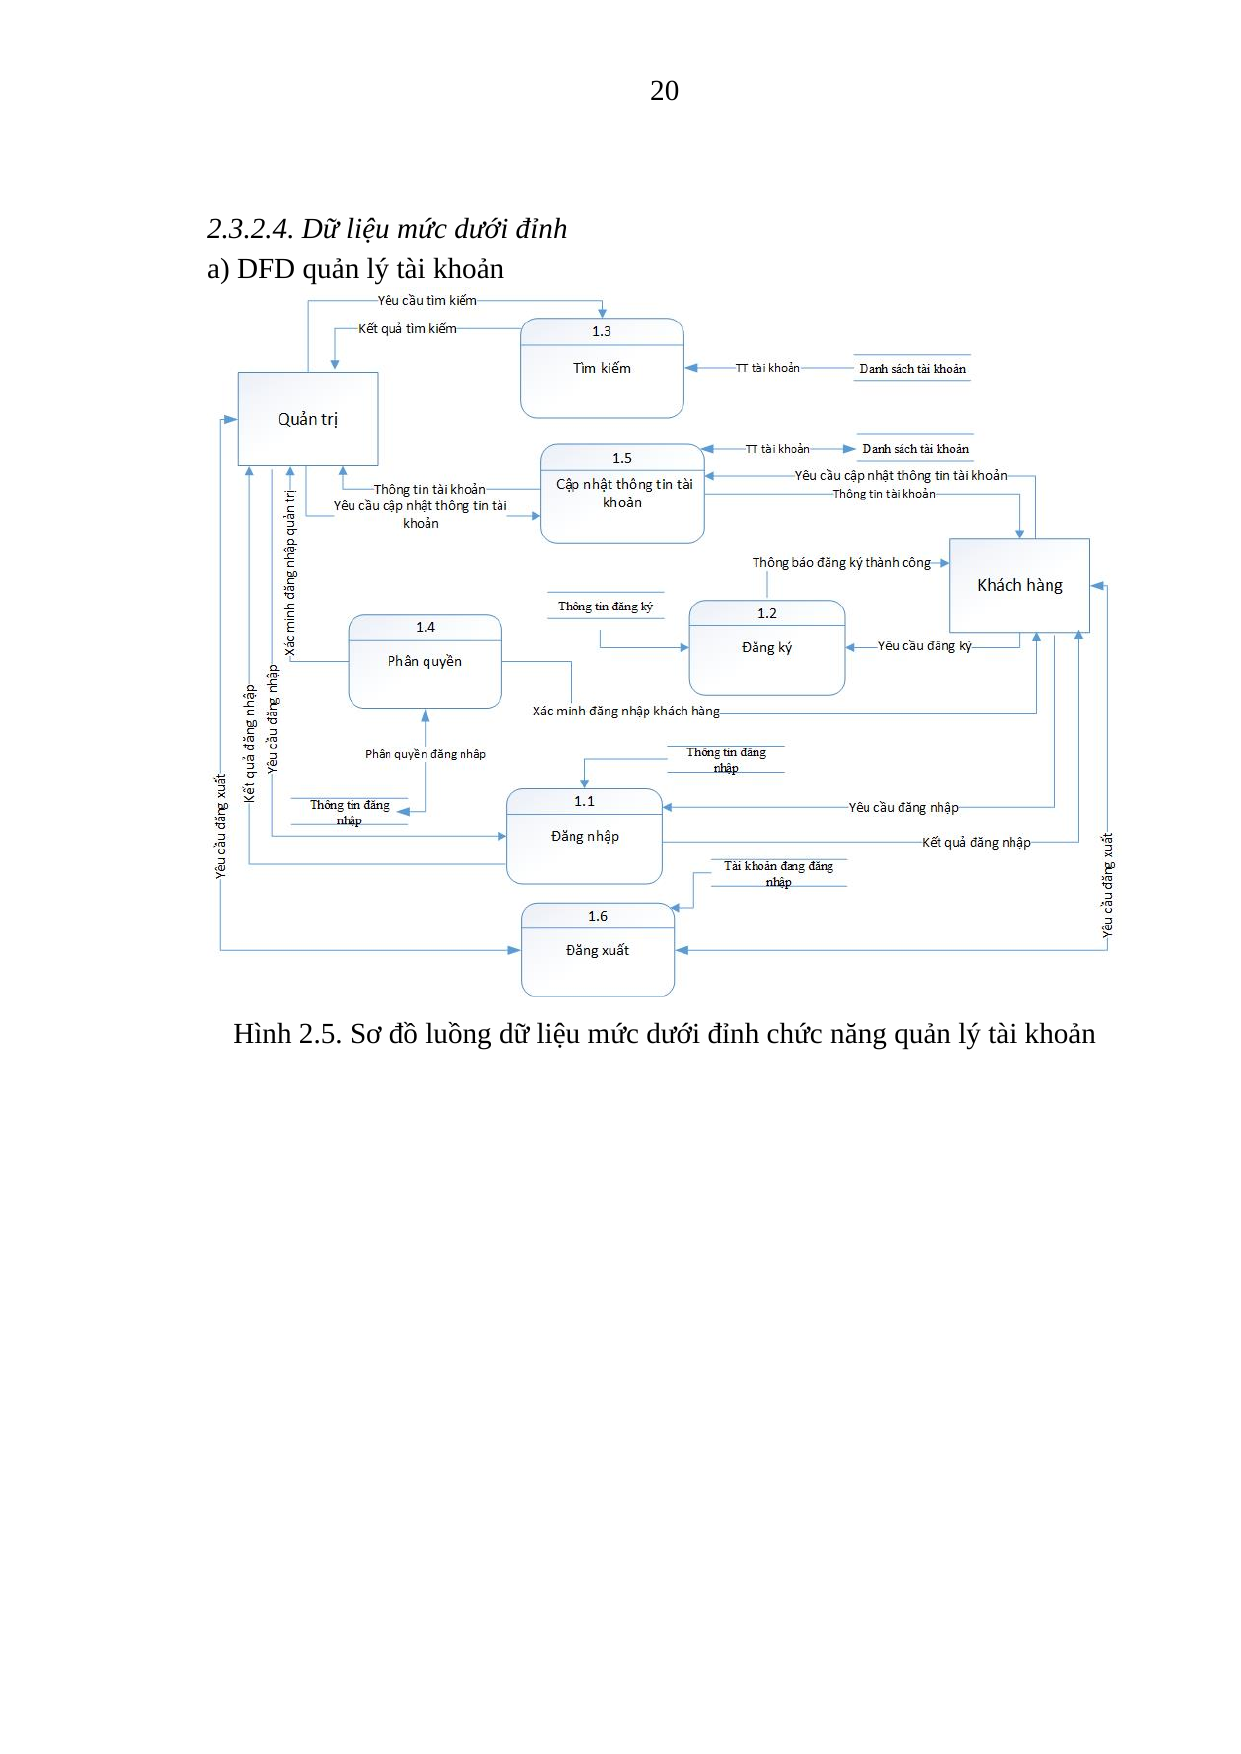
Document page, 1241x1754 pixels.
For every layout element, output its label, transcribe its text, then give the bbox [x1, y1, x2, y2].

subtitle 2.3.2.4. Dữ liệu mức dưới đỉnh [207, 211, 1122, 244]
picture [206, 287, 1123, 997]
subtitle a) DFD quản lý tài khoản [207, 251, 1122, 285]
